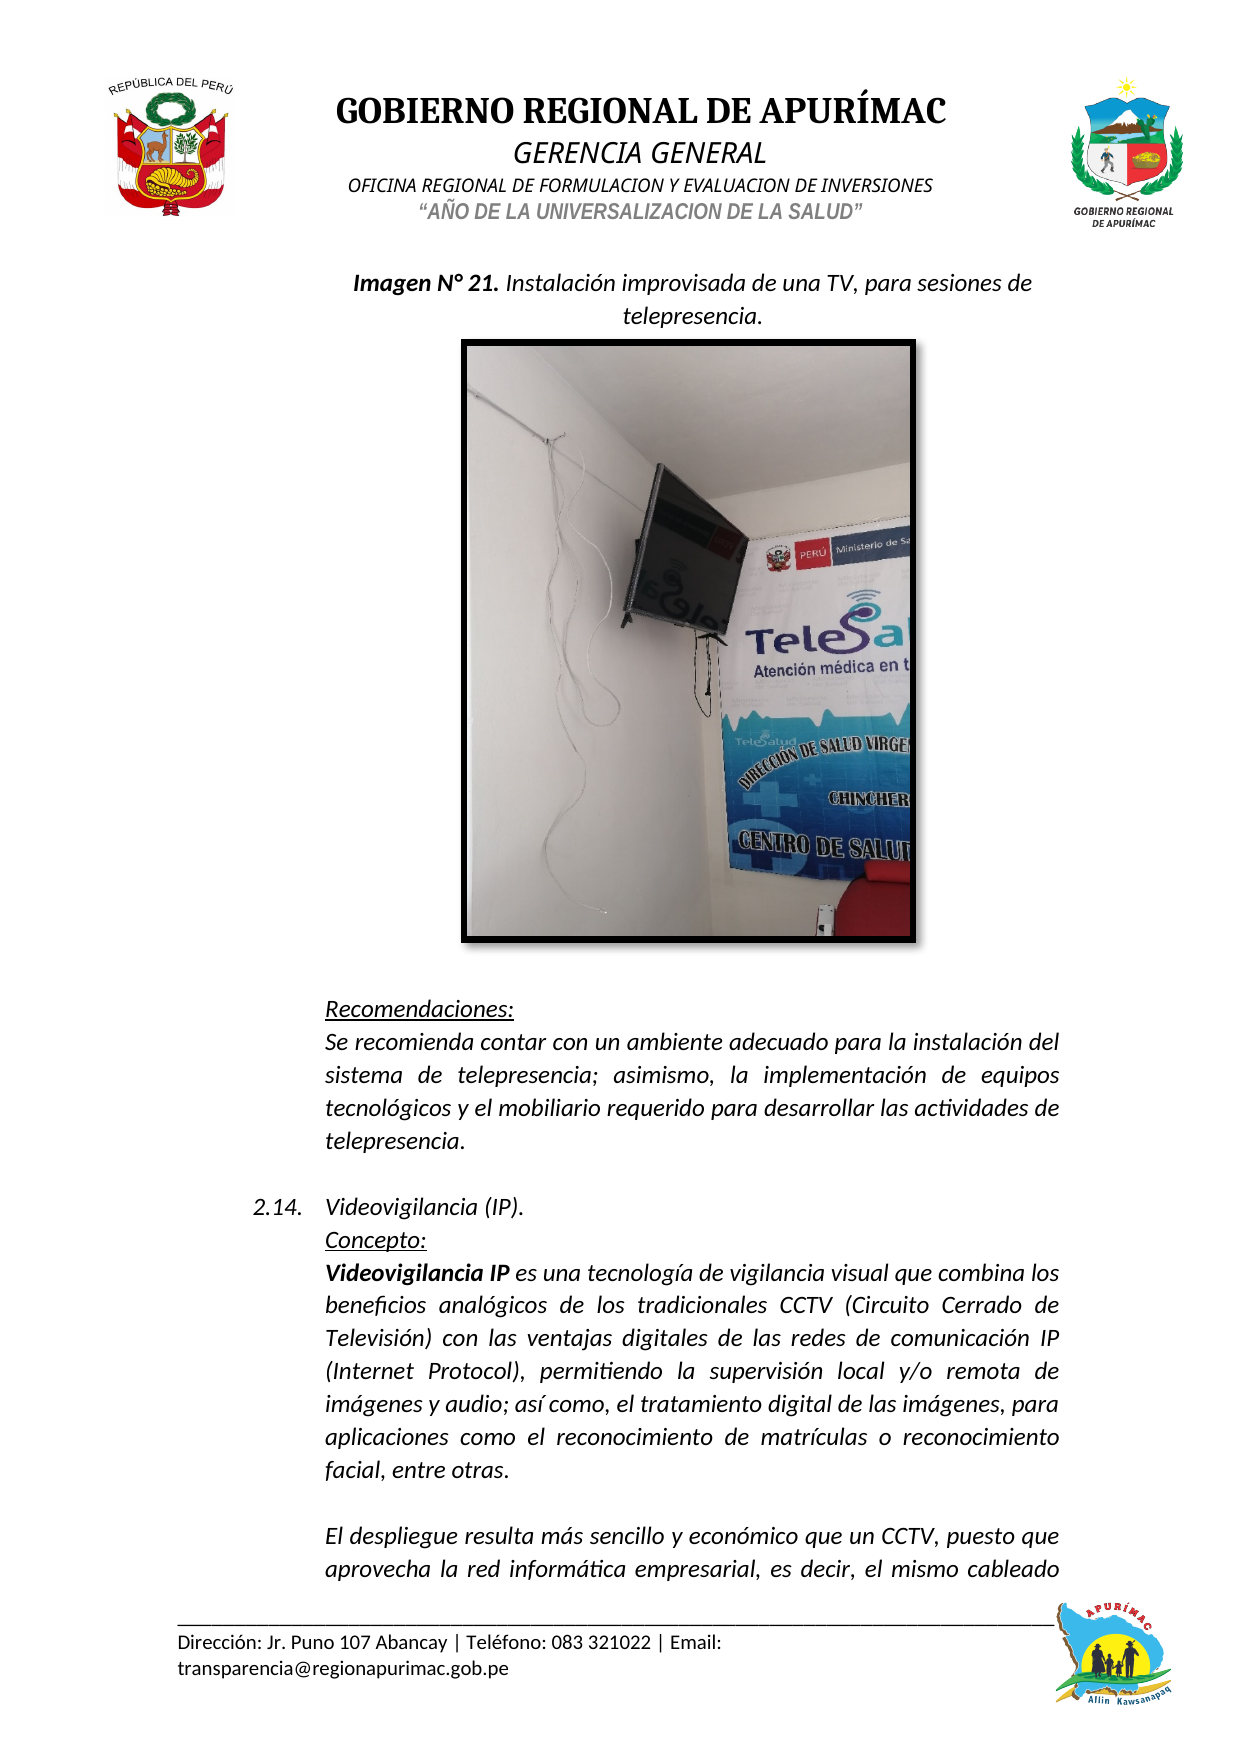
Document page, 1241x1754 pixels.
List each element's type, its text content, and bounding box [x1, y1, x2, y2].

text Imagen N° 21. Instalación improvisada de una TV, para sesiones de telepresencia. [325, 267, 1063, 331]
list Se recomienda contar con un ambiente adecuado para la instalación del sistema de telepresencia; asimismo, la implementación de equipos tecnológicos y el mobiliario requerido para desarrollar las actividades de telepresencia. [325, 1026, 1063, 1156]
picture [467, 346, 910, 936]
list Recomendaciones: [325, 993, 1063, 1024]
picture [105, 77, 236, 217]
picture [1055, 1602, 1172, 1705]
list Videovigilancia IP es una tecnología de vigilancia visual que combina los beneficios analógicos de los tradicionales CCTV (Circuito Cerrado de Televisión) con las ventajas digitales de las redes de comunicación IP (Internet Protocol), permitiendo la supervisión local y/o remota de imágenes y audio; así como, el tratamiento digital de las imágenes, para aplicaciones como el reconocimiento de matrículas o reconocimiento facial, entre otras. [325, 1257, 1063, 1485]
picture [1070, 75, 1184, 227]
list Concepto: [325, 1224, 1063, 1254]
list Videovigilancia (IP). [252, 1191, 1063, 1221]
